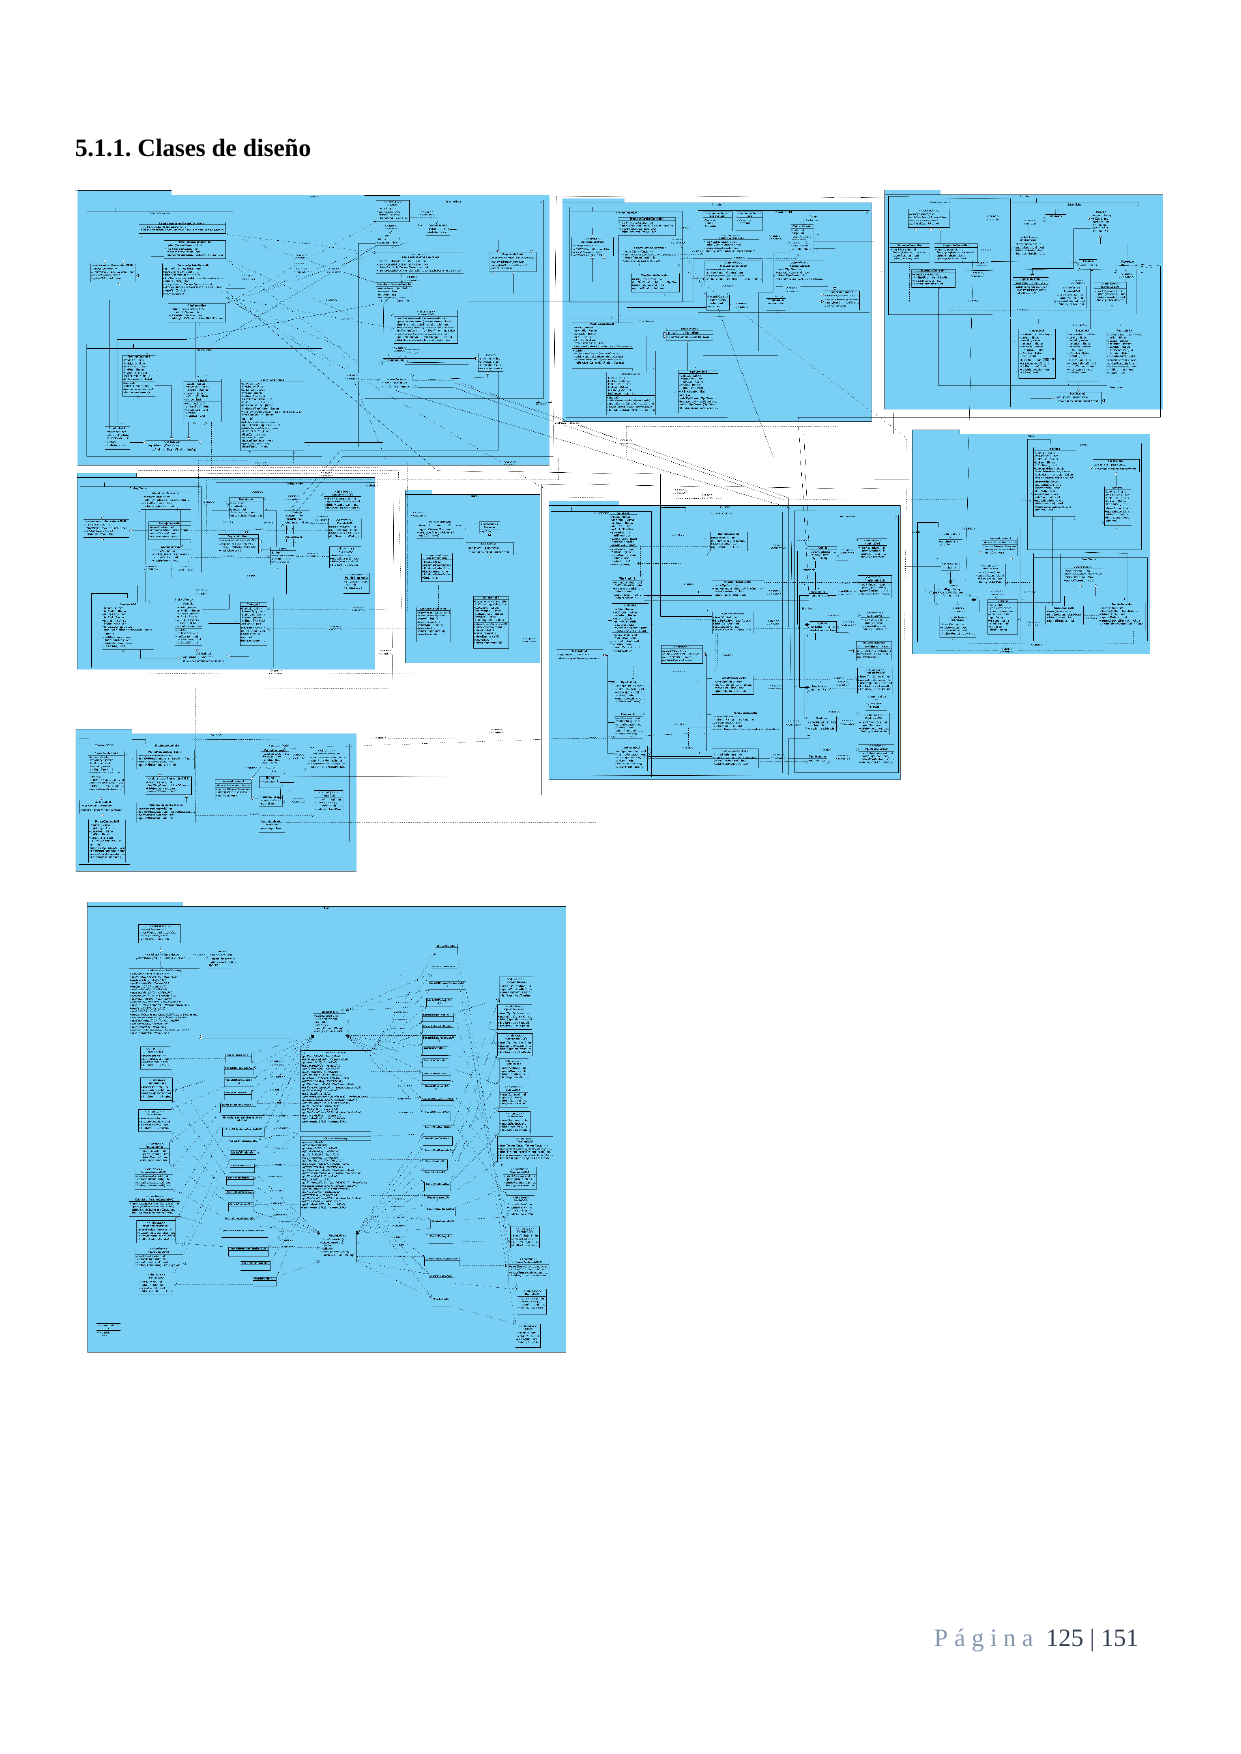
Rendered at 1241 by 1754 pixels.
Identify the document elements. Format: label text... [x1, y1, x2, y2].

subtitle 5.1.1. Clases de diseño [75, 133, 1165, 162]
picture [75, 190, 1163, 1353]
